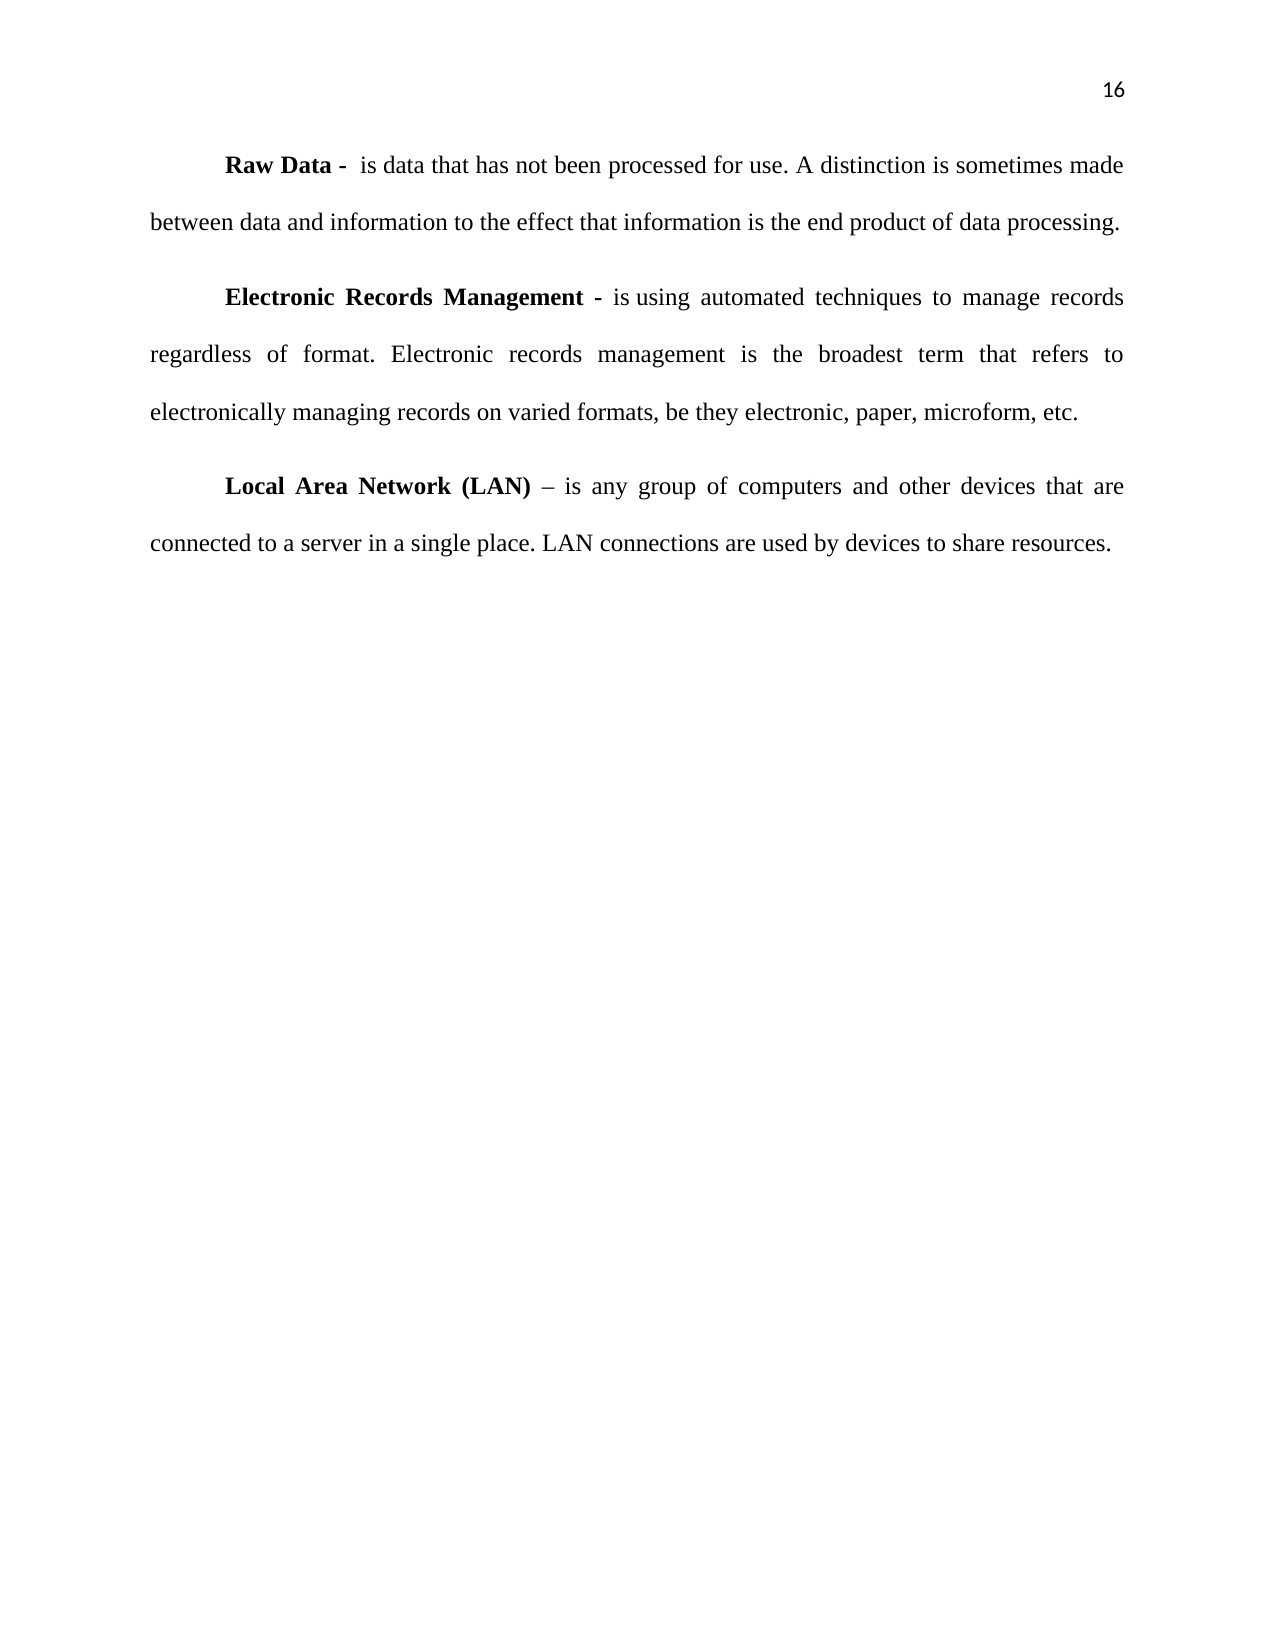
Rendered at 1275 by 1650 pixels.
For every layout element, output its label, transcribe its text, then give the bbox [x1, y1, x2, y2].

text Electronic Records Management - is using automated techniques to manage records regardless of format. Electronic records management is the broadest term that refers to electronically managing records on varied formats, be they electronic, paper, microform, etc. [150, 282, 1125, 425]
text Local Area Network (LAN) – is any group of computers and other devices that are connected to a server in a single place. LAN connections are used by devices to share resources. [150, 471, 1125, 557]
text Raw Data - is data that has not been processed for use. A distinction is sometimes made between data and information to the effect that information is the end product of data processing. [150, 150, 1125, 236]
